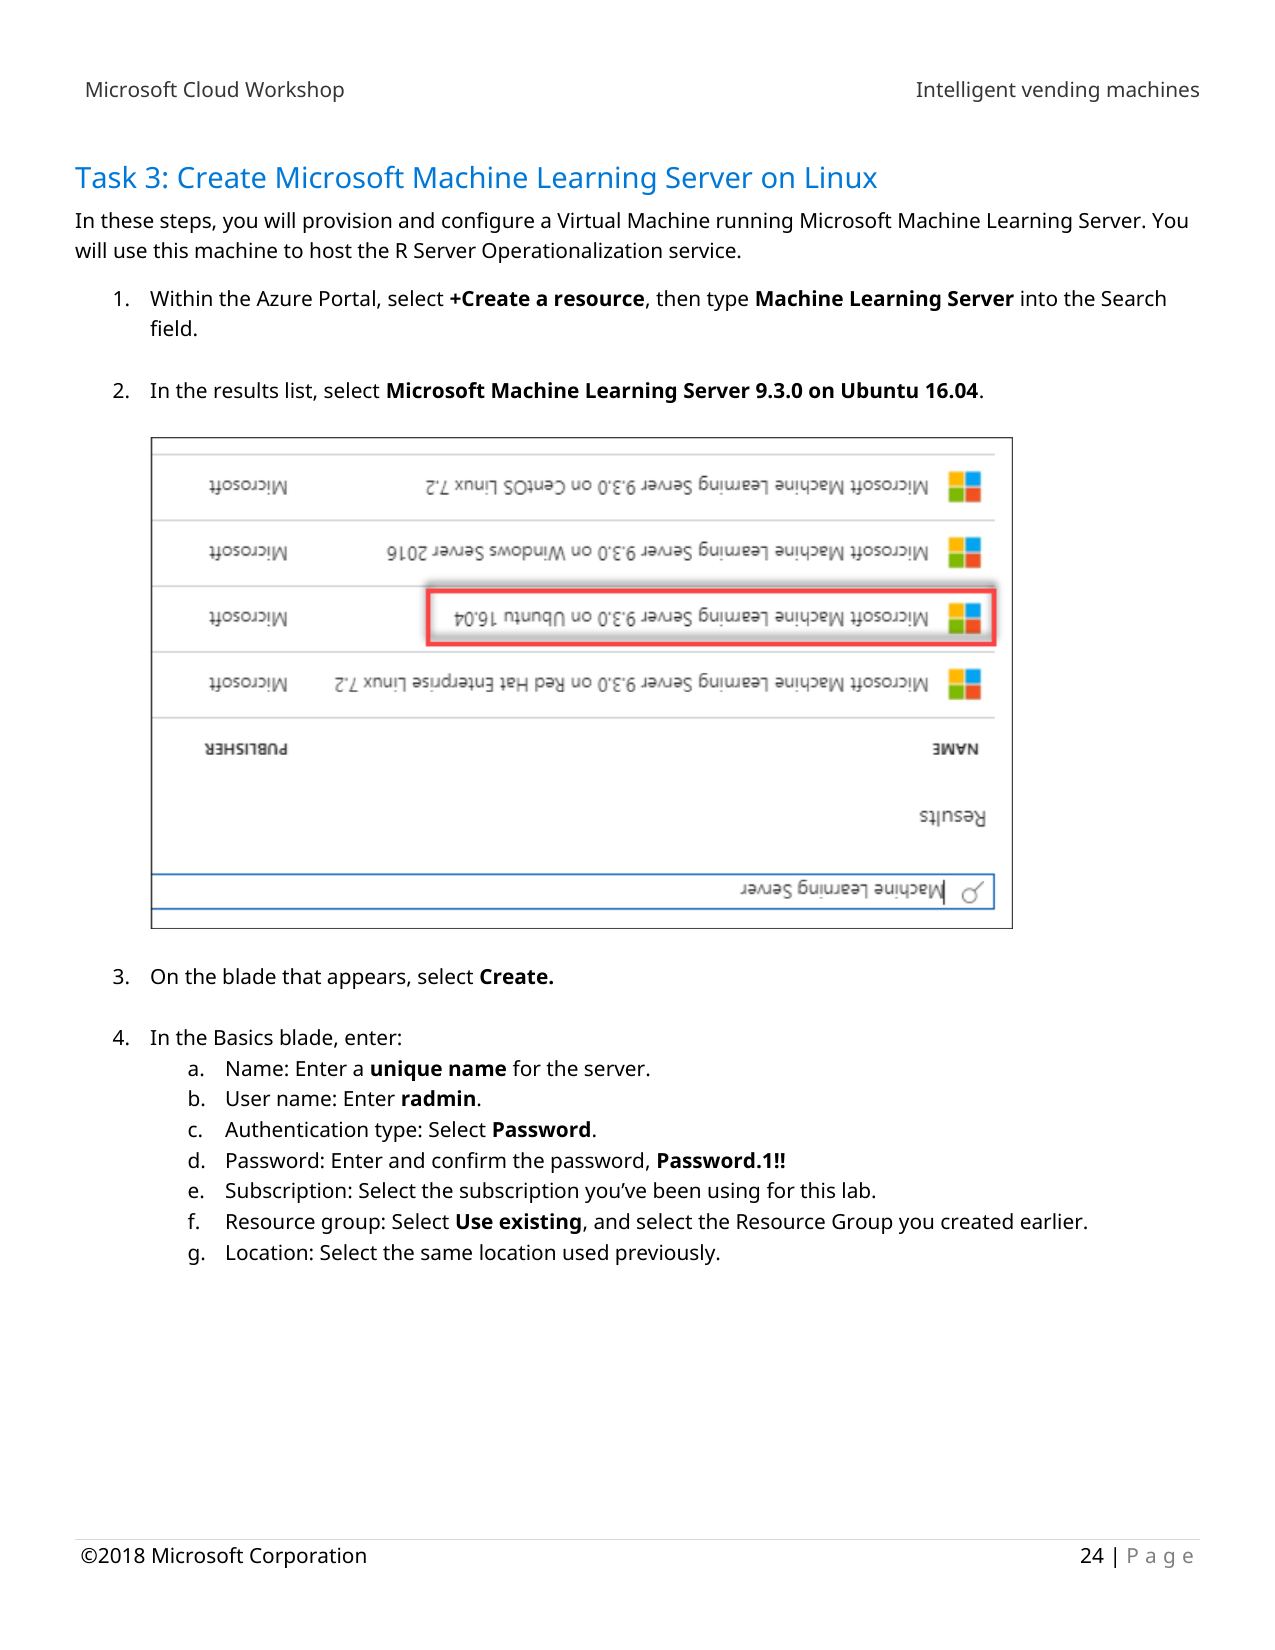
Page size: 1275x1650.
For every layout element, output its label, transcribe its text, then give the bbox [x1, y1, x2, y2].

list Subscription: Select the subscription you’ve been using for this lab. [187, 1176, 1200, 1205]
list Name: Enter a unique name for the server. [187, 1054, 1200, 1082]
list On the blade that appears, select Create. [112, 962, 1200, 990]
list In the results list, select Microsoft Machine Learning Server 9.3.0 on Ubuntu 16.04. [112, 376, 1200, 404]
list Location: Select the same location used previously. [187, 1238, 1200, 1266]
list In the Basics blade, enter: [112, 1023, 1200, 1052]
list Password: Enter and confirm the password, Password.1!! [187, 1146, 1200, 1174]
list Resource group: Select Use existing, and select the Resource Group you created earlier. [187, 1207, 1200, 1235]
subtitle Task 3: Create Microsoft Machine Learning Server on Linux [75, 157, 1200, 197]
list User name: Enter radmin. [187, 1084, 1200, 1113]
text In these steps, you will provision and configure a Virtual Machine running Microsoft Machine Learning Server. You will use this machine to host the R Server Operationalization service. [75, 206, 1200, 265]
list Within the Azure Portal, select +Create a resource, then type Machine Learning Server into the Search field. [112, 284, 1200, 343]
list Authentication type: Select Password. [187, 1115, 1200, 1143]
picture [152, 438, 1012, 929]
